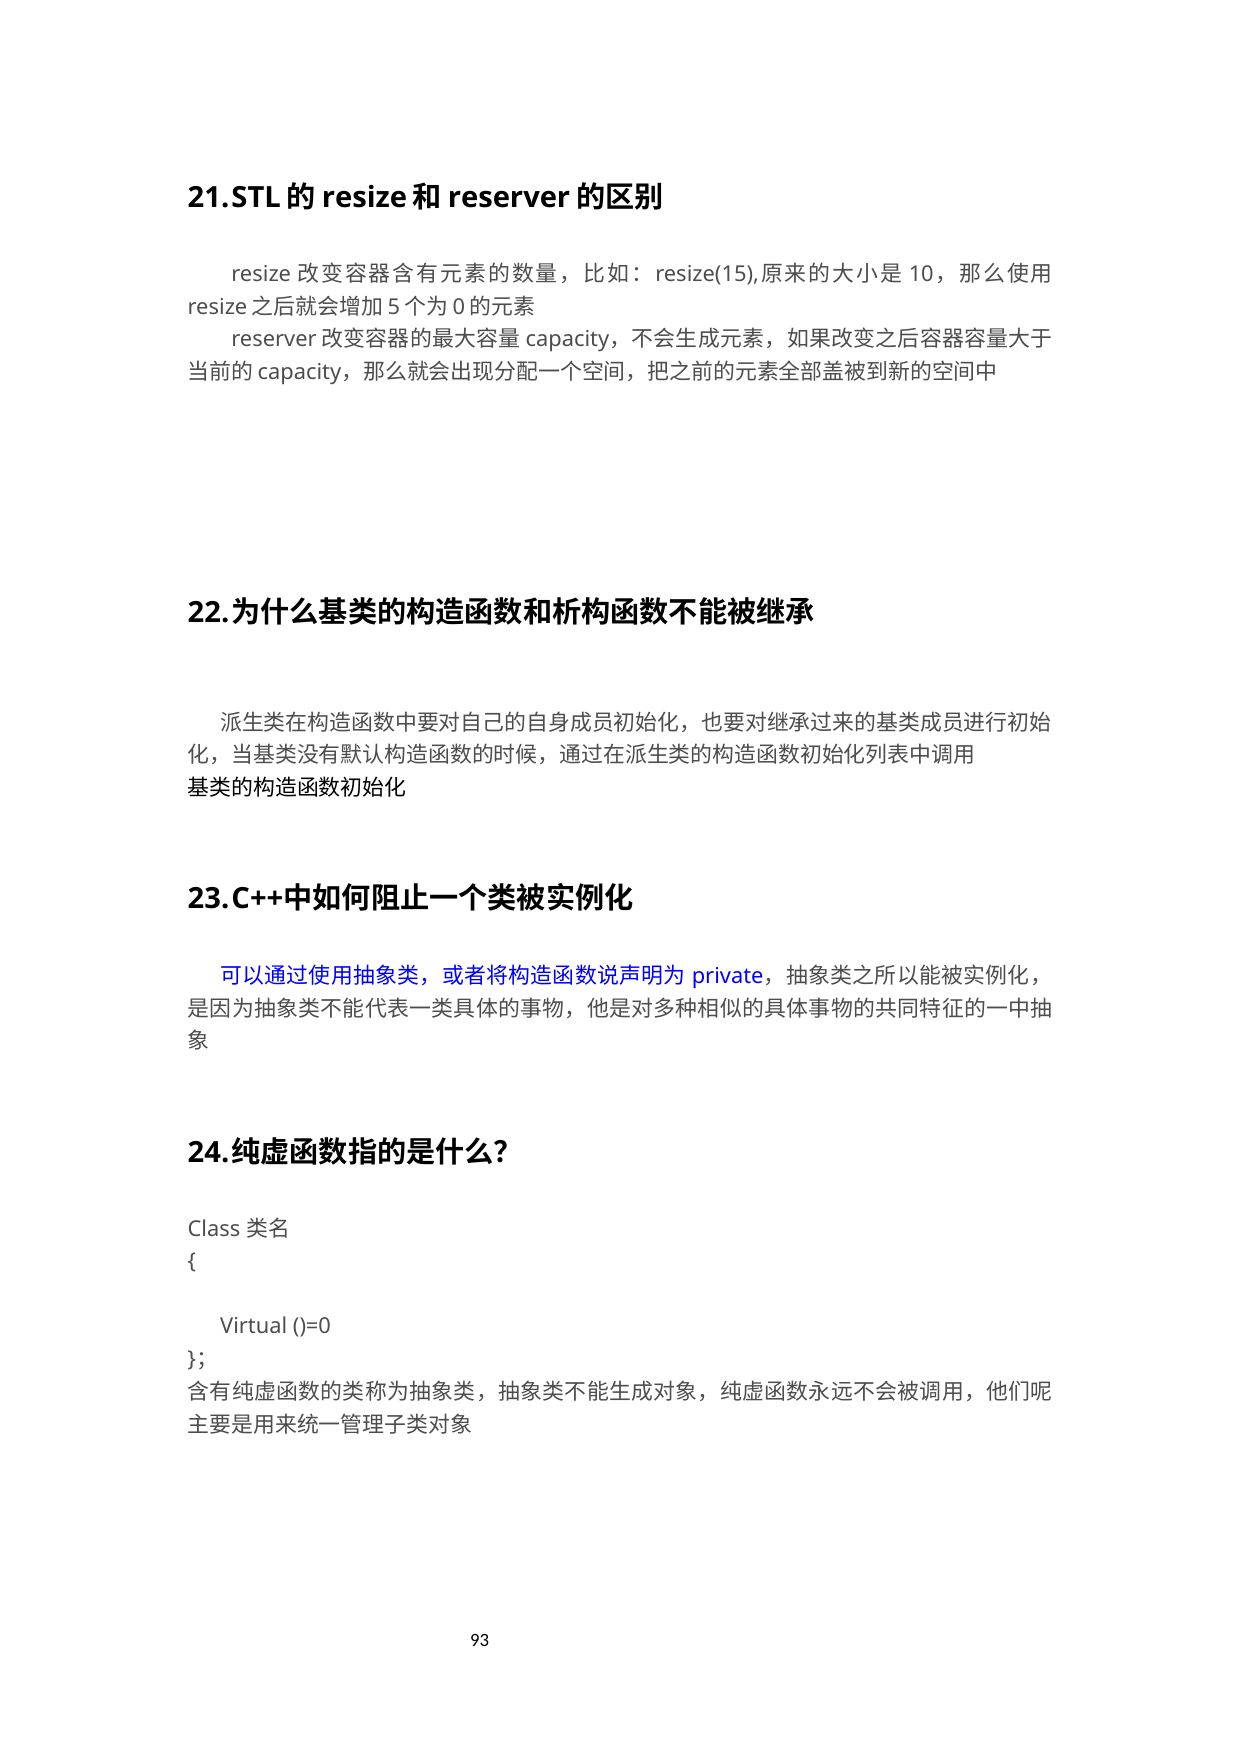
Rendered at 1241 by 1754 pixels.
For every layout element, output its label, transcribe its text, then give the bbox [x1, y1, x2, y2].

text 基类的构造函数初始化 [187, 769, 1053, 802]
text 派生类在构造函数中要对自己的自身成员初始化，也要对继承过来的基类成员进行初始化，当基类没有默认构造函数的时候，通过在派生类的构造函数初始化列表中调用 [187, 704, 1053, 769]
text }； [187, 1341, 1053, 1374]
subtitle C++中如何阻止一个类被实例化 [187, 864, 1053, 929]
text reserver改变容器的最大容量capacity，不会生成元素，如果改变之后容器容量大于当前的capacity，那么就会出现分配一个空间，把之前的元素全部盖被到新的空间中 [187, 321, 1053, 386]
text Class 类名 [187, 1211, 1053, 1244]
text { [187, 1244, 1053, 1276]
text Virtual ()=0 [187, 1309, 1053, 1341]
text 可以通过使用抽象类，或者将构造函数说声明为private，抽象类之所以能被实例化，是因为抽象类不能代表一类具体的事物，他是对多种相似的具体事物的共同特征的一中抽象 [187, 958, 1053, 1055]
text 含有纯虚函数的类称为抽象类，抽象类不能生成对象，纯虚函数永远不会被调用，他们呢主要是用来统一管理子类对象 [187, 1374, 1053, 1439]
subtitle STL的resize和reserver的区别 [187, 162, 1053, 227]
subtitle 纯虚函数指的是什么？ [187, 1117, 1053, 1182]
text resize改变容器含有元素的数量，比如：resize(15),原来的大小是10，那么使用resize之后就会增加5个为0的元素 [187, 256, 1053, 321]
subtitle 为什么基类的构造函数和析构函数不能被继承 [187, 578, 1053, 643]
